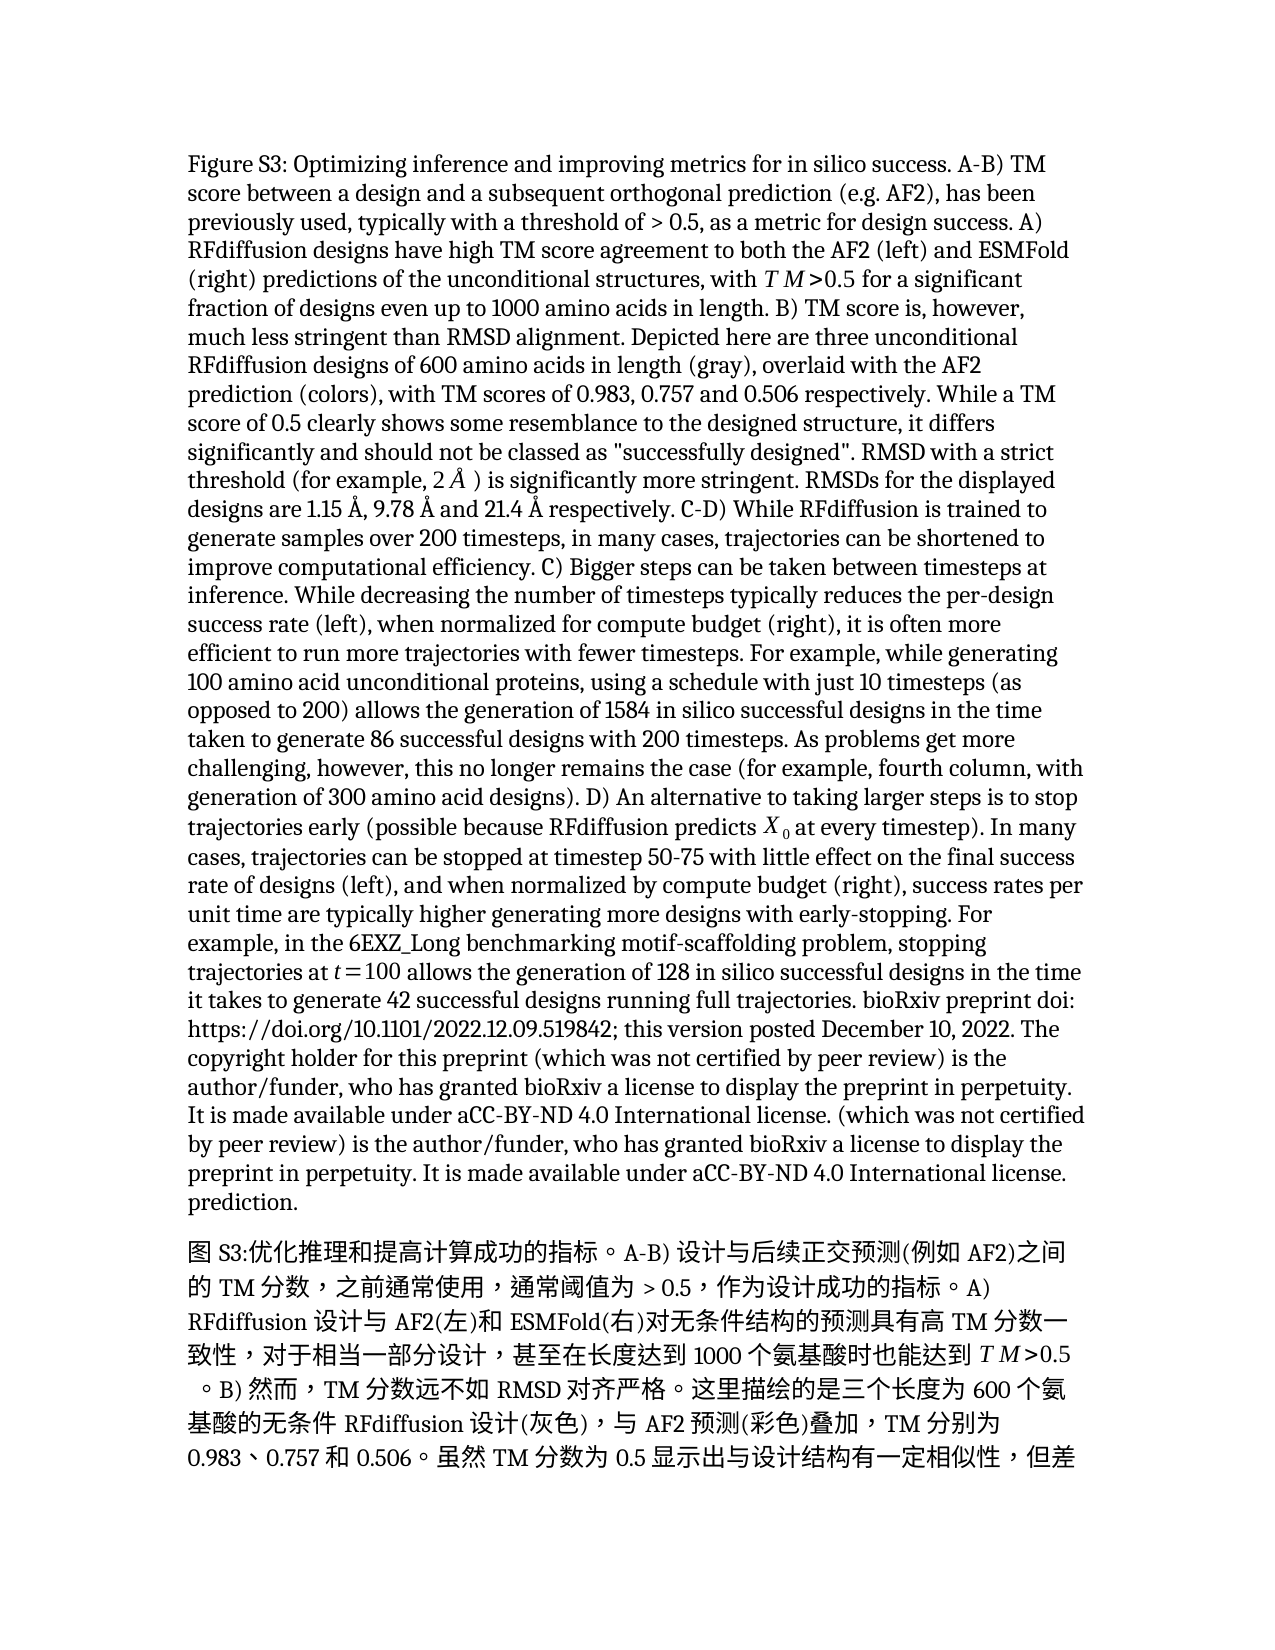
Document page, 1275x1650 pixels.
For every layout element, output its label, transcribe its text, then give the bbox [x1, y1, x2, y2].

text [187, 1235, 1087, 1473]
text Figure S3: Optimizing inference and improving metrics for in silico success. A-B) TM score between a design and a subsequent orthogonal prediction (e.g. AF2), has been previously used, typically with a threshold of > 0.5, as a metric for design success. A) RFdiffusion designs have high TM score agreement to both the AF2 (left) and ESMFold (right) predictions of the unconditional structures, with for a significant fraction of designs even up to 1000 amino acids in length. B) TM score is, however, much less stringent than RMSD alignment. Depicted here are three unconditional RFdiffusion designs of 600 amino acids in length (gray), overlaid with the AF2 prediction (colors), with TM scores of 0.983, 0.757 and 0.506 respectively. While a TM score of 0.5 clearly shows some resemblance to the designed structure, it differs significantly and should not be classed as "successfully designed". RMSD with a strict threshold (for example, ) is significantly more stringent. RMSDs for the displayed designs are 1.15 Å, 9.78 Å and 21.4 Å respectively. C-D) While RFdiffusion is trained to generate samples over 200 timesteps, in many cases, trajectories can be shortened to improve computational efficiency. C) Bigger steps can be taken between timesteps at inference. While decreasing the number of timesteps typically reduces the per-design success rate (left), when normalized for compute budget (right), it is often more efficient to run more trajectories with fewer timesteps. For example, while generating 100 amino acid unconditional proteins, using a schedule with just 10 timesteps (as opposed to 200) allows the generation of 1584 in silico successful designs in the time taken to generate 86 successful designs with 200 timesteps. As problems get more challenging, however, this no longer remains the case (for example, fourth column, with generation of 300 amino acid designs). D) An alternative to taking larger steps is to stop trajectories early (possible because RFdiffusion predicts at every timestep). In many cases, trajectories can be stopped at timestep 50-75 with little effect on the final success rate of designs (left), and when normalized by compute budget (right), success rates per unit time are typically higher generating more designs with early-stopping. For example, in the 6EXZ_Long benchmarking motif-scaffolding problem, stopping trajectories at allows the generation of 128 in silico successful designs in the time it takes to generate 42 successful designs running full trajectories. bioRxiv preprint doi: https://doi.org/10.1101/2022.12.09.519842; this version posted December 10, 2022. The copyright holder for this preprint (which was not certified by peer review) is the author/funder, who has granted bioRxiv a license to display the preprint in perpetuity. It is made available under aCC-BY-ND 4.0 International license. (which was not certified by peer review) is the author/funder, who has granted bioRxiv a license to display the preprint in perpetuity. It is made available under aCC-BY-ND 4.0 International license. prediction. [187, 150, 1087, 1216]
